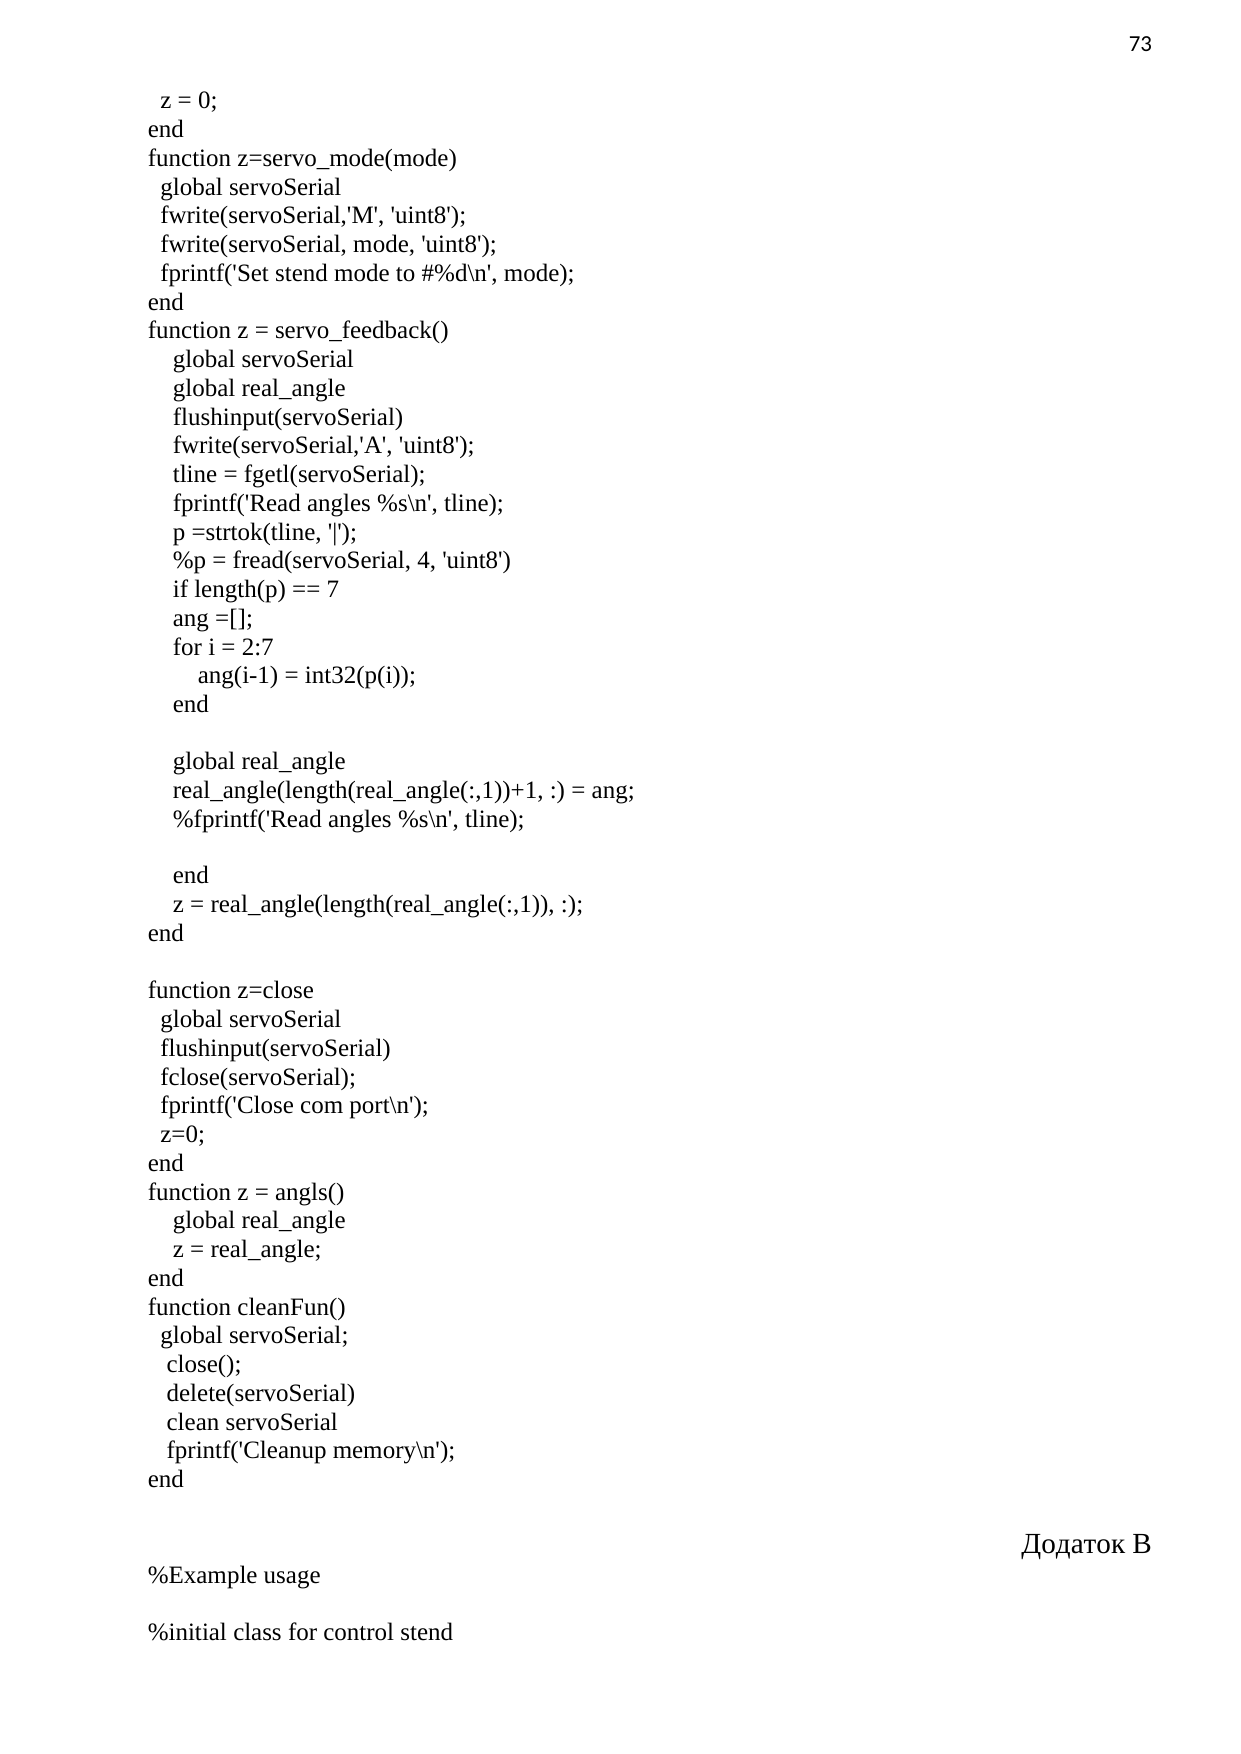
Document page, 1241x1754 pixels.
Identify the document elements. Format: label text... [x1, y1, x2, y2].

text function z = servo_feedback() [148, 316, 1152, 344]
text end [148, 918, 1152, 947]
text if length(p) == 7 [148, 574, 1152, 603]
text fwrite(servoSerial,'M', 'uint8'); [148, 201, 1152, 229]
text fprintf('Read angles %s\n', tline); [148, 488, 1152, 517]
text end [148, 1263, 1152, 1292]
text p =strtok(tline, '|'); [148, 517, 1152, 546]
text Додаток В [148, 1526, 1152, 1560]
text end [148, 287, 1152, 316]
text end [148, 860, 1152, 889]
text z = real_angle; [148, 1234, 1152, 1263]
text %p = fread(servoSerial, 4, 'uint8') [148, 546, 1152, 574]
text global real_angle [148, 746, 1152, 775]
text for i = 2:7 [148, 632, 1152, 661]
text global servoSerial [148, 1004, 1152, 1033]
text delete(servoSerial) [148, 1378, 1152, 1407]
text z = 0; [148, 86, 1152, 114]
text fprintf('Cleanup memory\n'); [148, 1435, 1152, 1464]
text flushinput(servoSerial) [148, 402, 1152, 431]
text %fprintf('Read angles %s\n', tline); [148, 804, 1152, 832]
text real_angle(length(real_angle(:,1))+1, :) = ang; [148, 775, 1152, 804]
text end [148, 1464, 1152, 1493]
text global servoSerial [148, 172, 1152, 201]
text function z=close [148, 975, 1152, 1004]
text end [148, 689, 1152, 718]
text clean servoSerial [148, 1407, 1152, 1435]
text end [148, 1148, 1152, 1177]
text function cleanFun() [148, 1292, 1152, 1320]
text function z = angls() [148, 1177, 1152, 1205]
text ang =[]; [148, 603, 1152, 632]
text z = real_angle(length(real_angle(:,1)), :); [148, 889, 1152, 918]
text fwrite(servoSerial, mode, 'uint8'); [148, 229, 1152, 258]
text global servoSerial; [148, 1320, 1152, 1349]
text close(); [148, 1349, 1152, 1378]
text ang(i-1) = int32(p(i)); [148, 661, 1152, 689]
text fclose(servoSerial); [148, 1062, 1152, 1090]
text %Example usage [148, 1560, 1152, 1589]
text global real_angle [148, 1205, 1152, 1234]
text fprintf('Close com port\n'); [148, 1090, 1152, 1119]
text tline = fgetl(servoSerial); [148, 459, 1152, 488]
text global servoSerial [148, 344, 1152, 373]
text end [148, 114, 1152, 143]
text fwrite(servoSerial,'A', 'uint8'); [148, 431, 1152, 459]
text flushinput(servoSerial) [148, 1033, 1152, 1062]
text global real_angle [148, 373, 1152, 402]
text %initial class for control stend [148, 1617, 1152, 1646]
text z=0; [148, 1119, 1152, 1148]
text function z=servo_mode(mode) [148, 143, 1152, 172]
text fprintf('Set stend mode to #%d\n', mode); [148, 258, 1152, 287]
